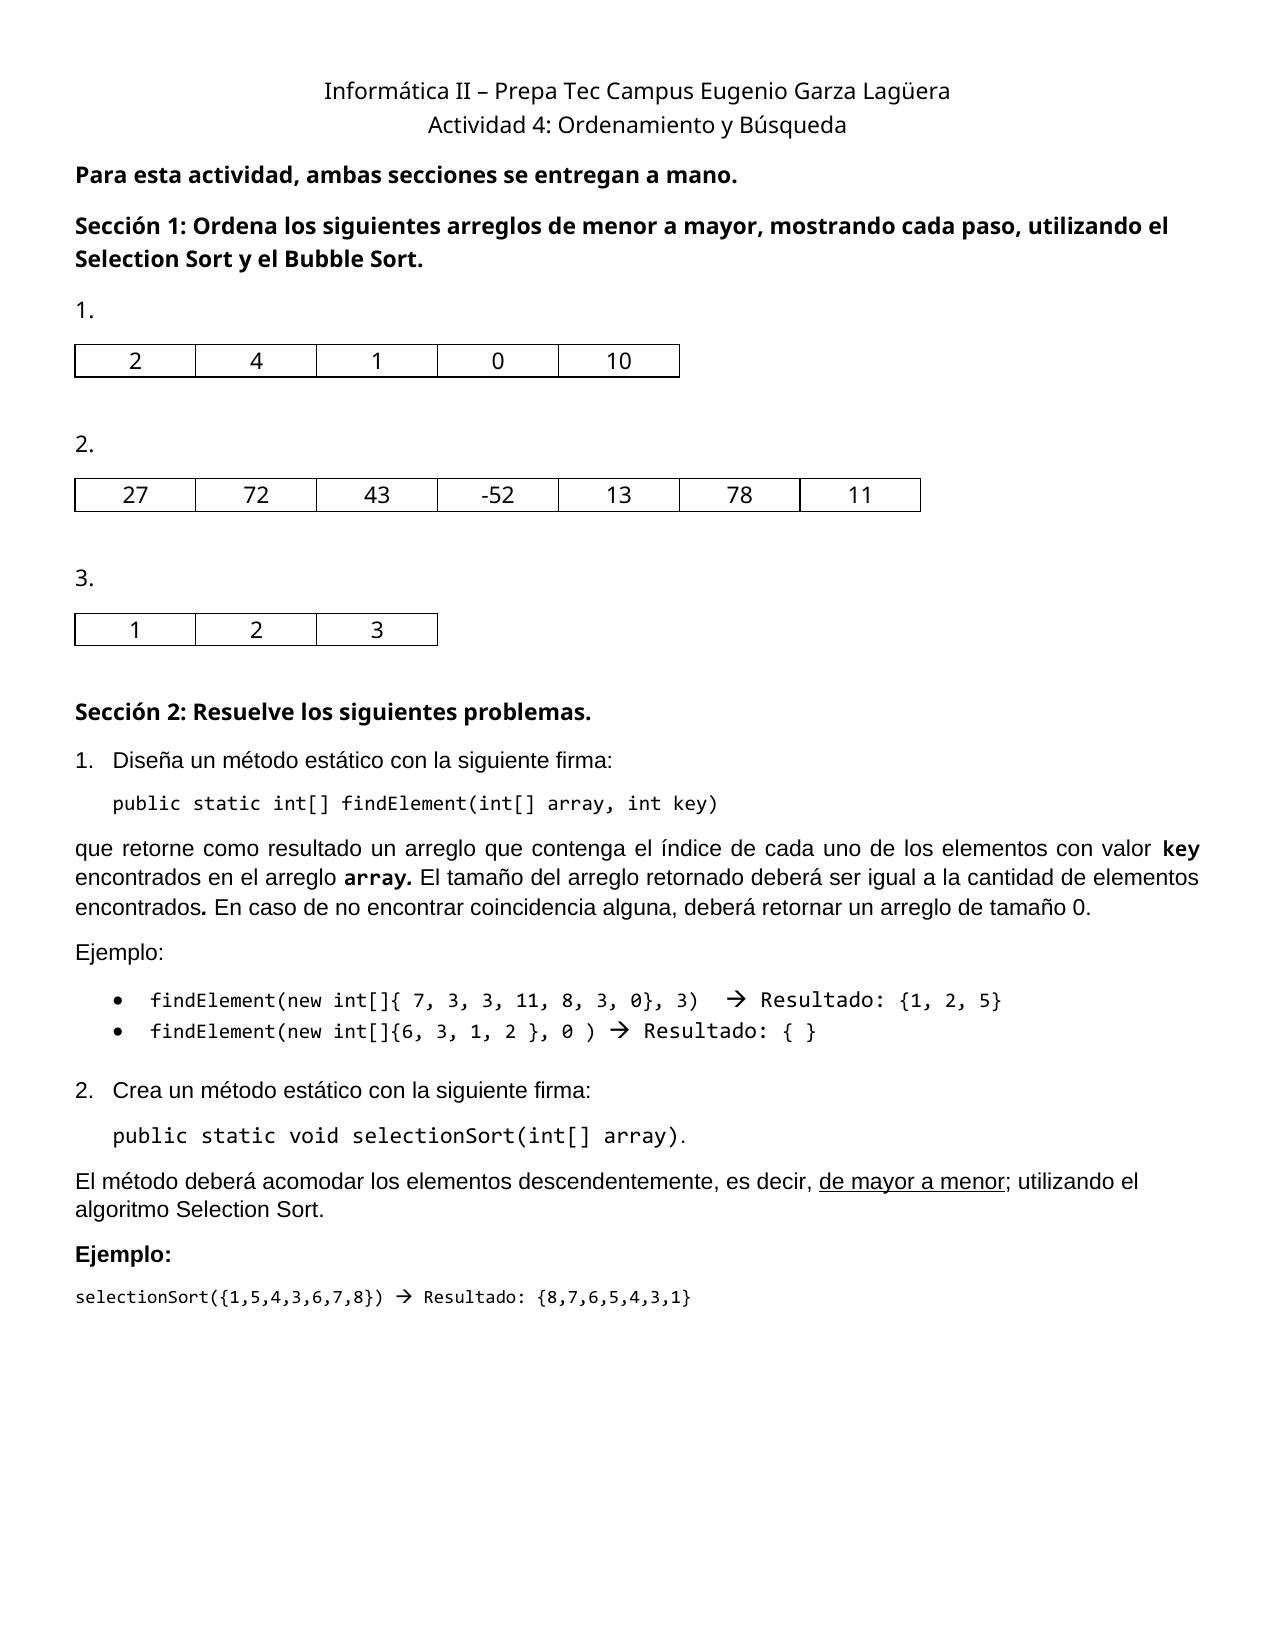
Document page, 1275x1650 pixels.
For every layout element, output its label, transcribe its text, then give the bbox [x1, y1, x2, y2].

table_header 13 [559, 479, 679, 511]
text selectionSort({1,5,4,3,6,7,8}) Resultado: {8,7,6,5,4,3,1} [75, 1287, 1200, 1308]
table_header 2 [76, 345, 195, 376]
table_header 27 [76, 479, 195, 511]
list Diseña un método estático con la siguiente firma: [75, 747, 1200, 773]
list Crea un método estático con la siguiente firma: [75, 1077, 1200, 1103]
text Sección 2: Resuelve los siguientes problemas. [75, 696, 1200, 727]
table_header 1 [76, 614, 195, 645]
table_header 78 [680, 479, 799, 511]
list findElement(new int[]{6, 3, 1, 2 }, 0 ) Resultado: { } [112, 1015, 1200, 1074]
text que retorne como resultado un arreglo que contenga el índice de cada uno de los elementos con valor key encontrados en el arreglo array. El tamaño del arreglo retornado deberá ser igual a la cantidad de elementos encontrados. En caso de no encontrar coincidencia alguna, deberá retornar un arreglo de tamaño 0. [75, 835, 1200, 920]
table_header 2 [196, 614, 316, 645]
text Informática II – Prepa Tec Campus Eugenio Garza Lagüera Actividad 4: Ordenamiento y Búsqueda [75, 75, 1200, 140]
table_header 1 [317, 345, 437, 376]
text 3. [75, 562, 1200, 593]
table_header 4 [196, 345, 316, 376]
table_header 10 [559, 345, 679, 376]
table_header 11 [801, 479, 920, 511]
table_header 3 [317, 614, 437, 645]
text Ejemplo: [75, 939, 1200, 965]
table_header 72 [196, 479, 316, 511]
text Ejemplo: [75, 1241, 1200, 1268]
text 2. [75, 428, 1200, 459]
text Sección 1: Ordena los siguientes arreglos de menor a mayor, mostrando cada paso, utilizando el Selection Sort y el Bubble Sort. [75, 209, 1200, 274]
table_header 0 [438, 345, 558, 376]
text public static int[] findElement(int[] array, int key) [75, 792, 1200, 816]
table_header 43 [317, 479, 437, 511]
list findElement(new int[]{ 7, 3, 3, 11, 8, 3, 0}, 3) Resultado: {1, 2, 5} [112, 984, 1200, 1013]
text Para esta actividad, ambas secciones se entregan a mano. [75, 159, 1200, 190]
text El método deberá acomodar los elementos descendentemente, es decir, de mayor a menor; utilizando el algoritmo Selection Sort. [75, 1168, 1200, 1223]
table_header -52 [438, 479, 558, 511]
text public static void selectionSort(int[] array). [75, 1122, 1200, 1149]
text 1. [75, 294, 1200, 325]
